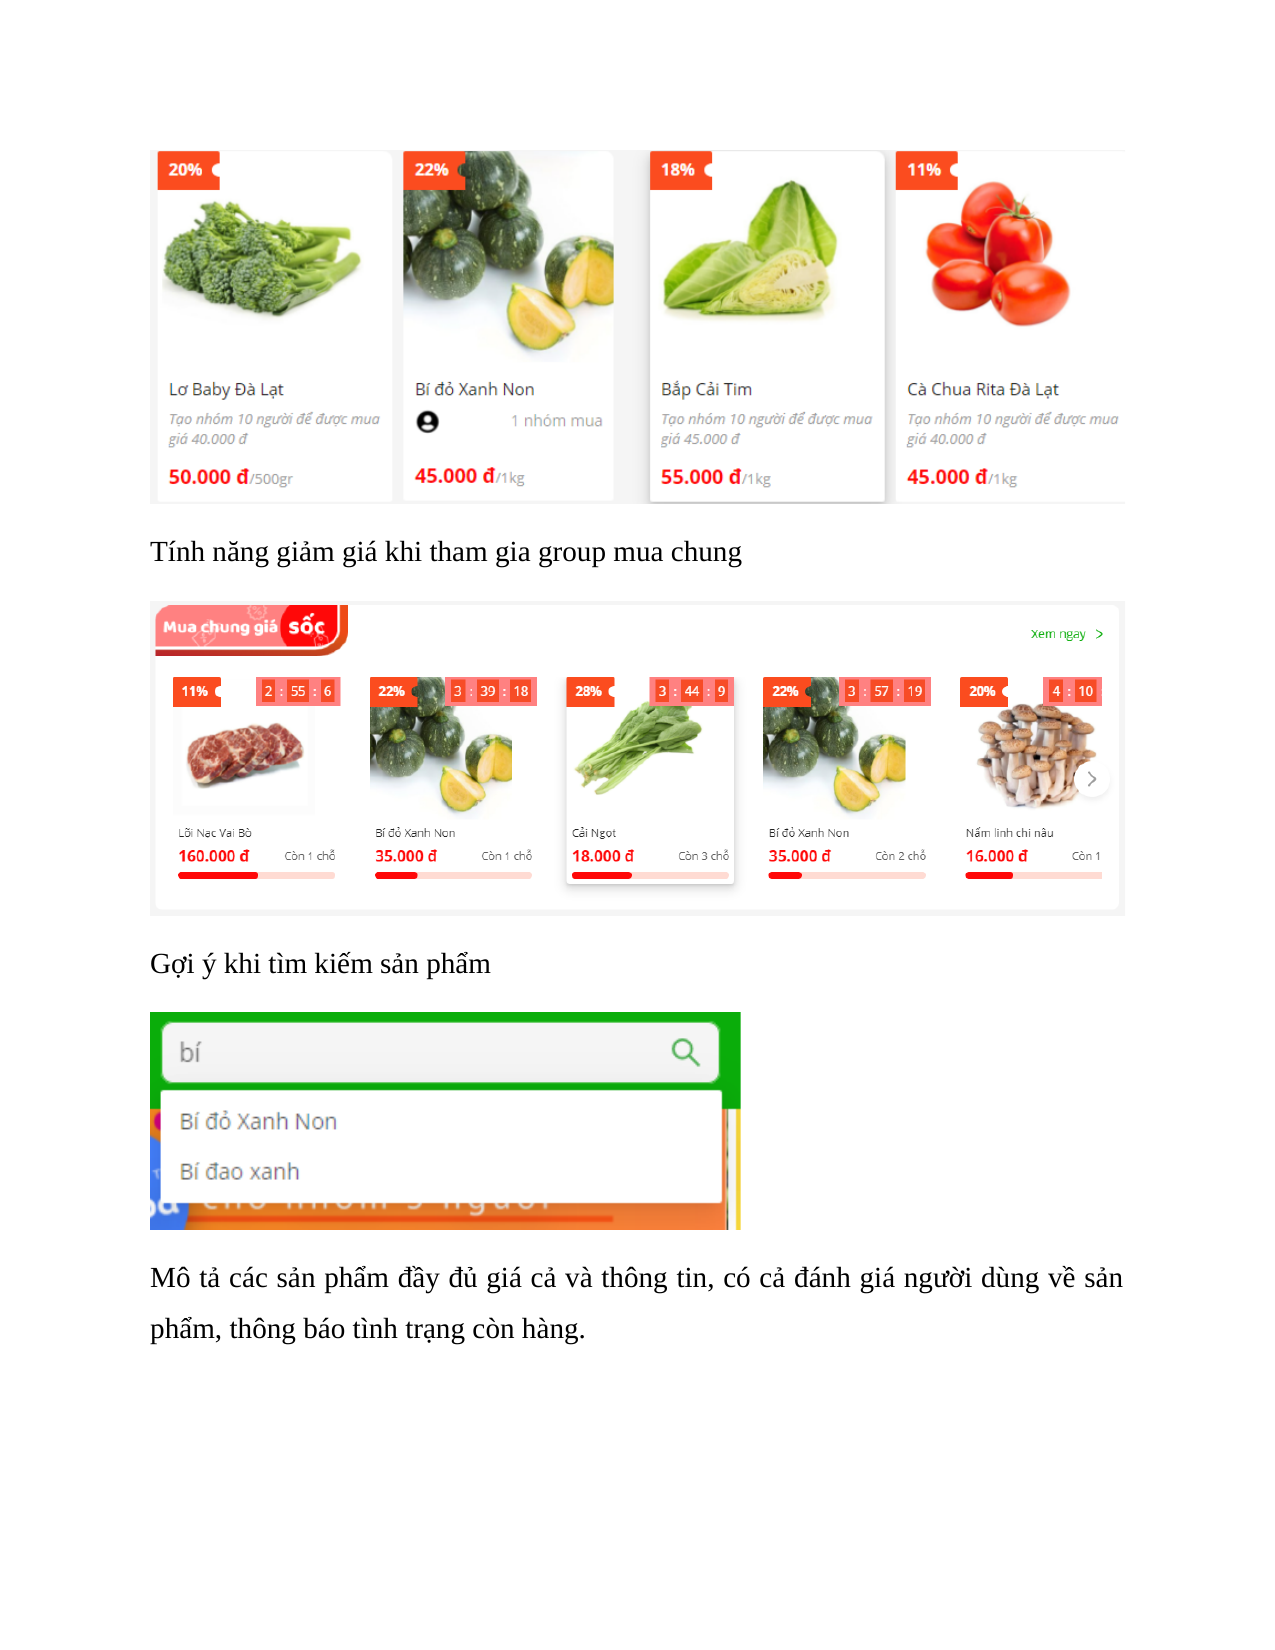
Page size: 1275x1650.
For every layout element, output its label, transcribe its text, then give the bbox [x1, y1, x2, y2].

picture [150, 1012, 741, 1230]
picture [150, 601, 1125, 916]
text Mô tả các sản phẩm đầy đủ giá cả và thông tin, có cả đánh giá người dùng về sản phẩm, thông báo tình trạng còn hàng. [150, 1261, 1125, 1344]
picture [150, 150, 1125, 504]
text Tính năng giảm giá khi tham gia group mua chung [150, 534, 1125, 568]
text Gợi ý khi tìm kiếm sản phẩm [150, 946, 1125, 979]
